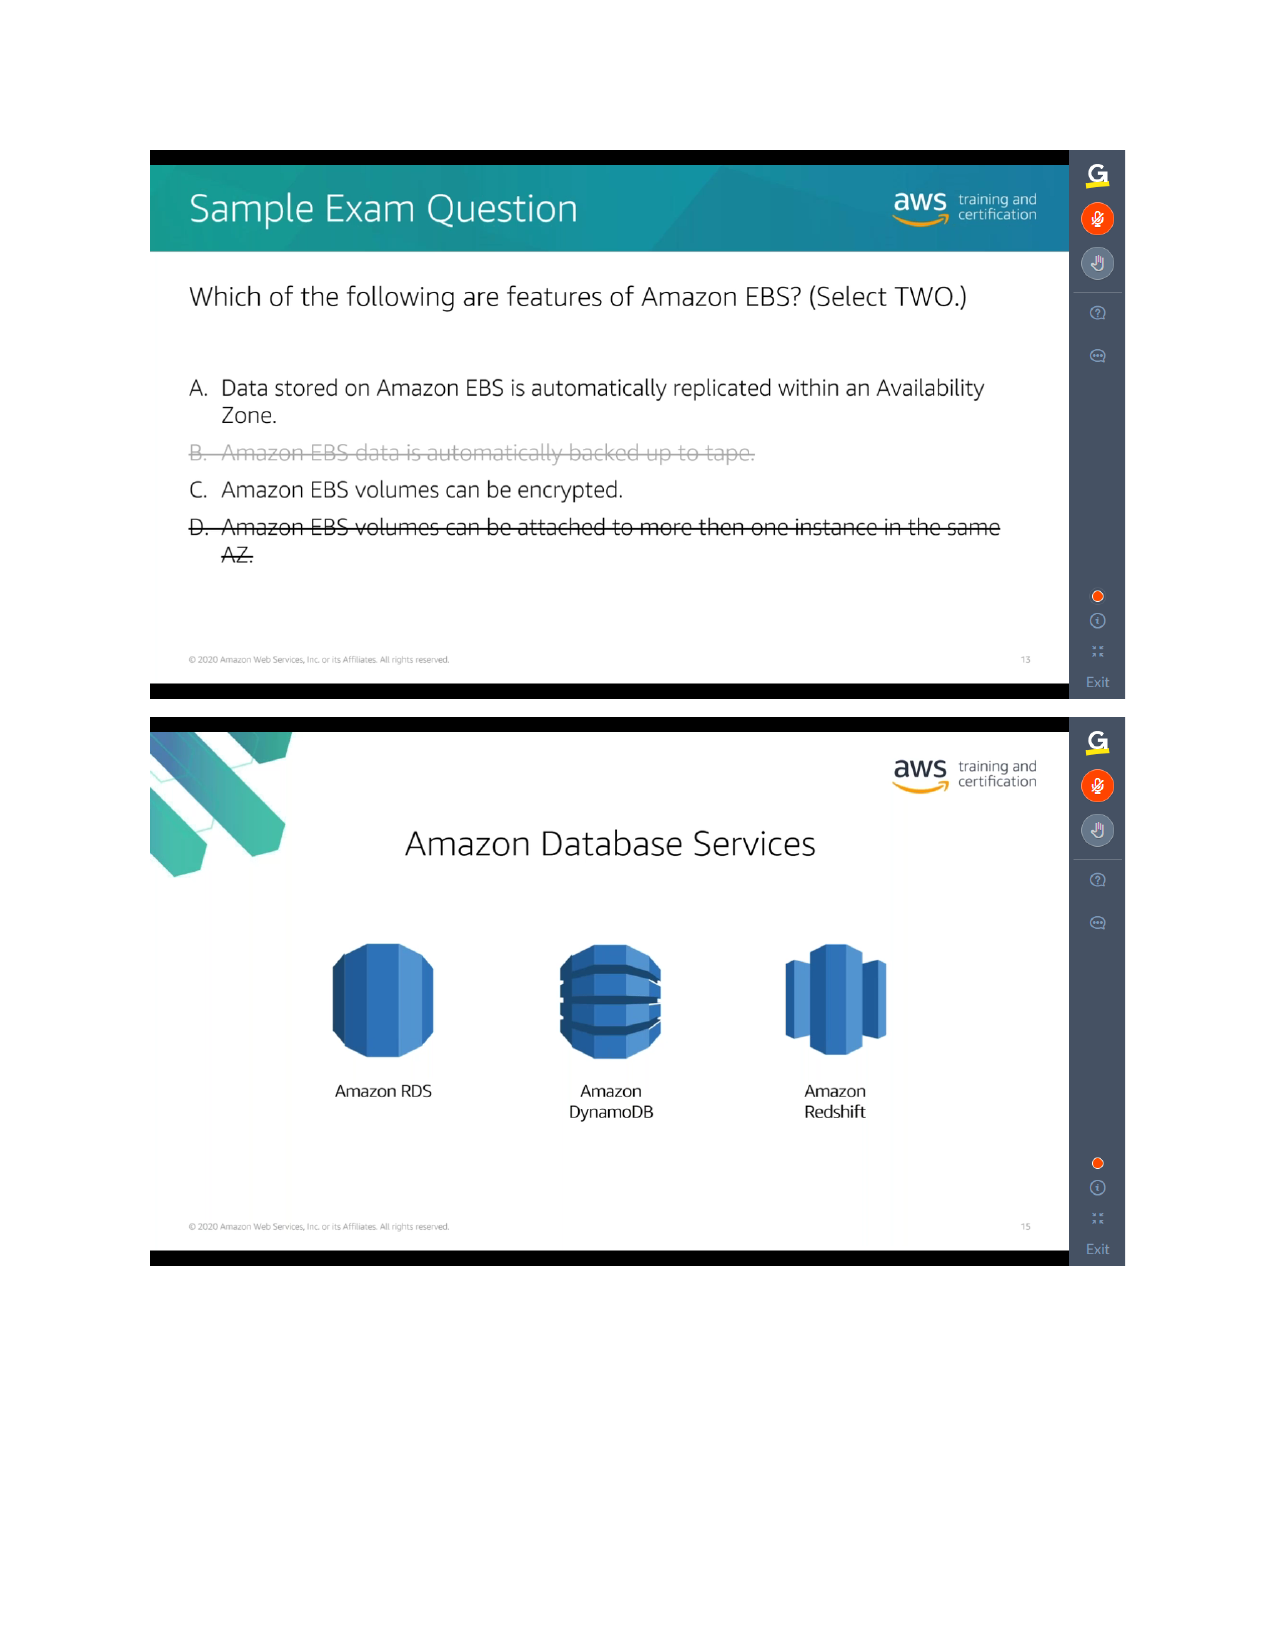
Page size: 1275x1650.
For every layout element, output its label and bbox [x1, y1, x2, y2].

picture [150, 150, 1125, 699]
picture [150, 717, 1125, 1266]
